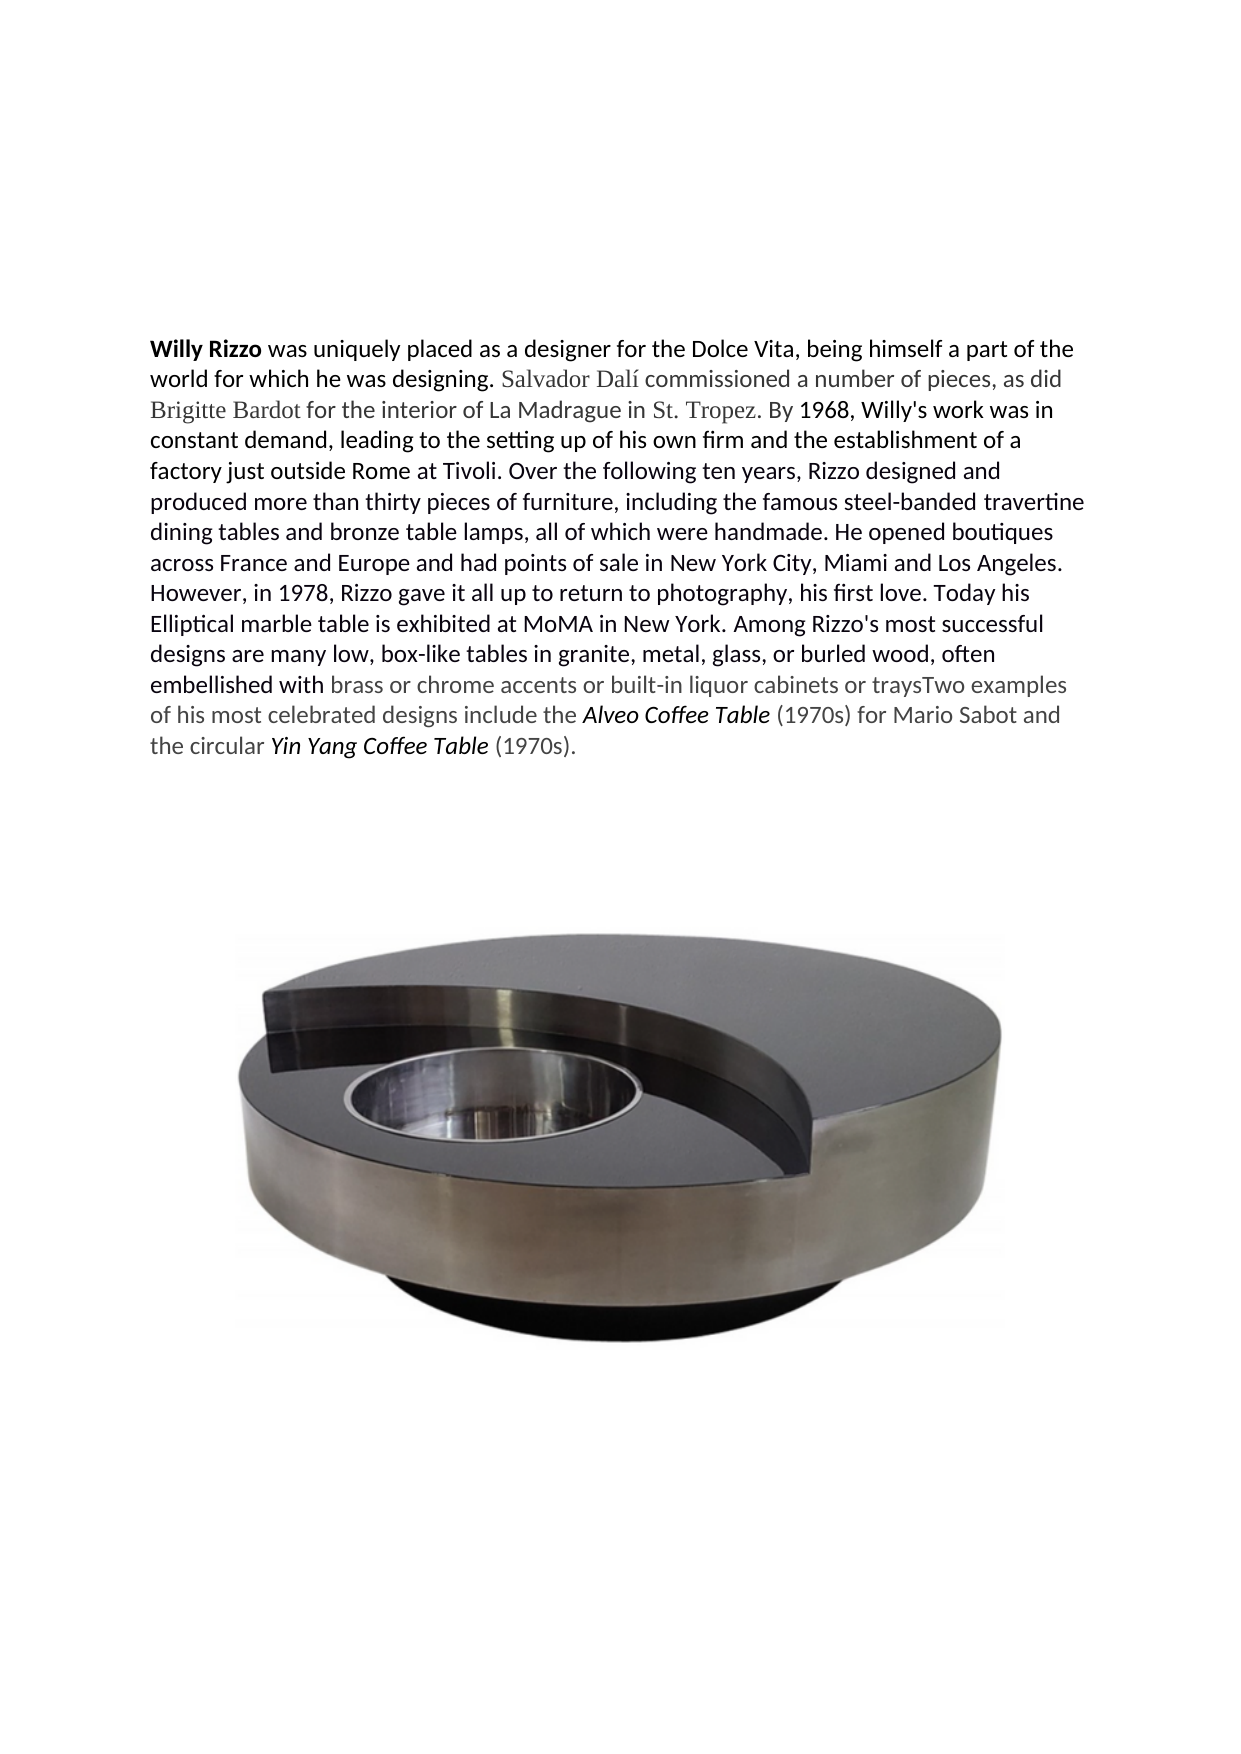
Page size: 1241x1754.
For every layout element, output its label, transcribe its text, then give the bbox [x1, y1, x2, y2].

picture [150, 810, 1090, 1379]
text Willy Rizzo was uniquely placed as a designer for the Dolce Vita, being himself a part of the world for which he was designing. Salvador Dalí commissioned a number of pieces, as did Brigitte Bardot for the interior of La Madrague in St. Tropez. By 1968, Willy's work was in constant demand, leading to the setting up of his own firm and the establishment of a factory just outside Rome at Tivoli. Over the following ten years, Rizzo designed and produced more than thirty pieces of furniture, including the famous steel-banded travertine dining tables and bronze table lamps, all of which were handmade. He opened boutiques across France and Europe and had points of sale in New York City, Miami and Los Angeles. However, in 1978, Rizzo gave it all up to return to photography, his first love. Today his Elliptical marble table is exhibited at MoMA in New York. Among Rizzo's most successful designs are many low, box-like tables in granite, metal, glass, or burled wood, often embellished with brass or chrome accents or built-in liquor cabinets or traysTwo examples of his most celebrated designs include the Alveo Coffee Table (1970s) for Mario Sabot and the circular Yin Yang Coffee Table (1970s). [150, 333, 1090, 760]
